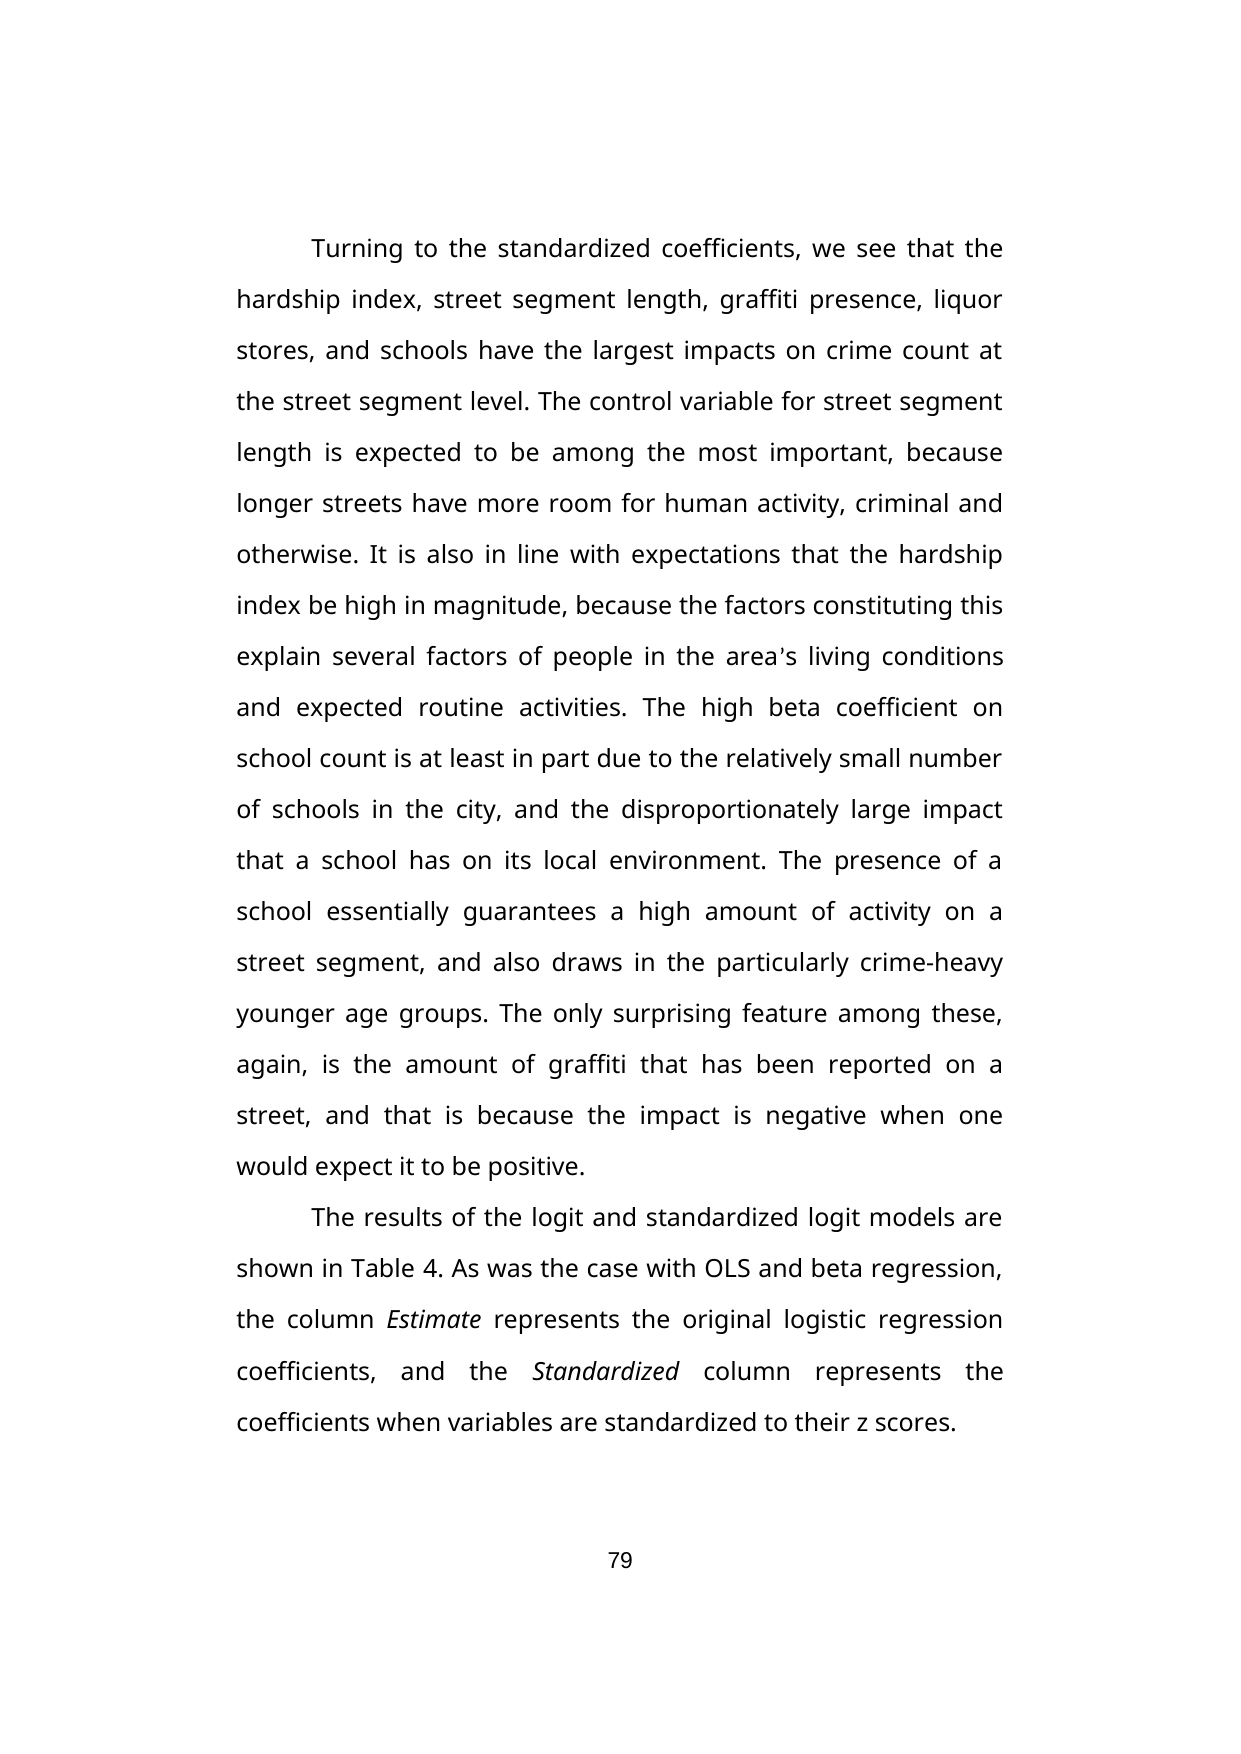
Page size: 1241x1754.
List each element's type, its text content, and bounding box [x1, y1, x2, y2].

text Turning to the standardized coefficients, we see that the hardship index, street segment length, graffiti presence, liquor stores, and schools have the largest impacts on crime count at the street segment level. The control variable for street segment length is expected to be among the most important, because longer streets have more room for human activity, criminal and otherwise. It is also in line with expectations that the hardship index be high in magnitude, because the factors constituting this explain several factors of people in the area’s living conditions and expected routine activities. The high beta coefficient on school count is at least in part due to the relatively small number of schools in the city, and the disproportionately large impact that a school has on its local environment. The presence of a school essentially guarantees a high amount of activity on a street segment, and also draws in the particularly crime-heavy younger age groups. The only surprising feature among these, again, is the amount of graffiti that has been reported on a street, and that is because the impact is negative when one would expect it to be positive. [236, 230, 1004, 1183]
text The results of the logit and standardized logit models are shown in Table 4. As was the case with OLS and beta regression, the column Estimate represents the original logistic regression coefficients, and the Standardized column represents the coefficients when variables are standardized to their z scores. [236, 1200, 1004, 1438]
